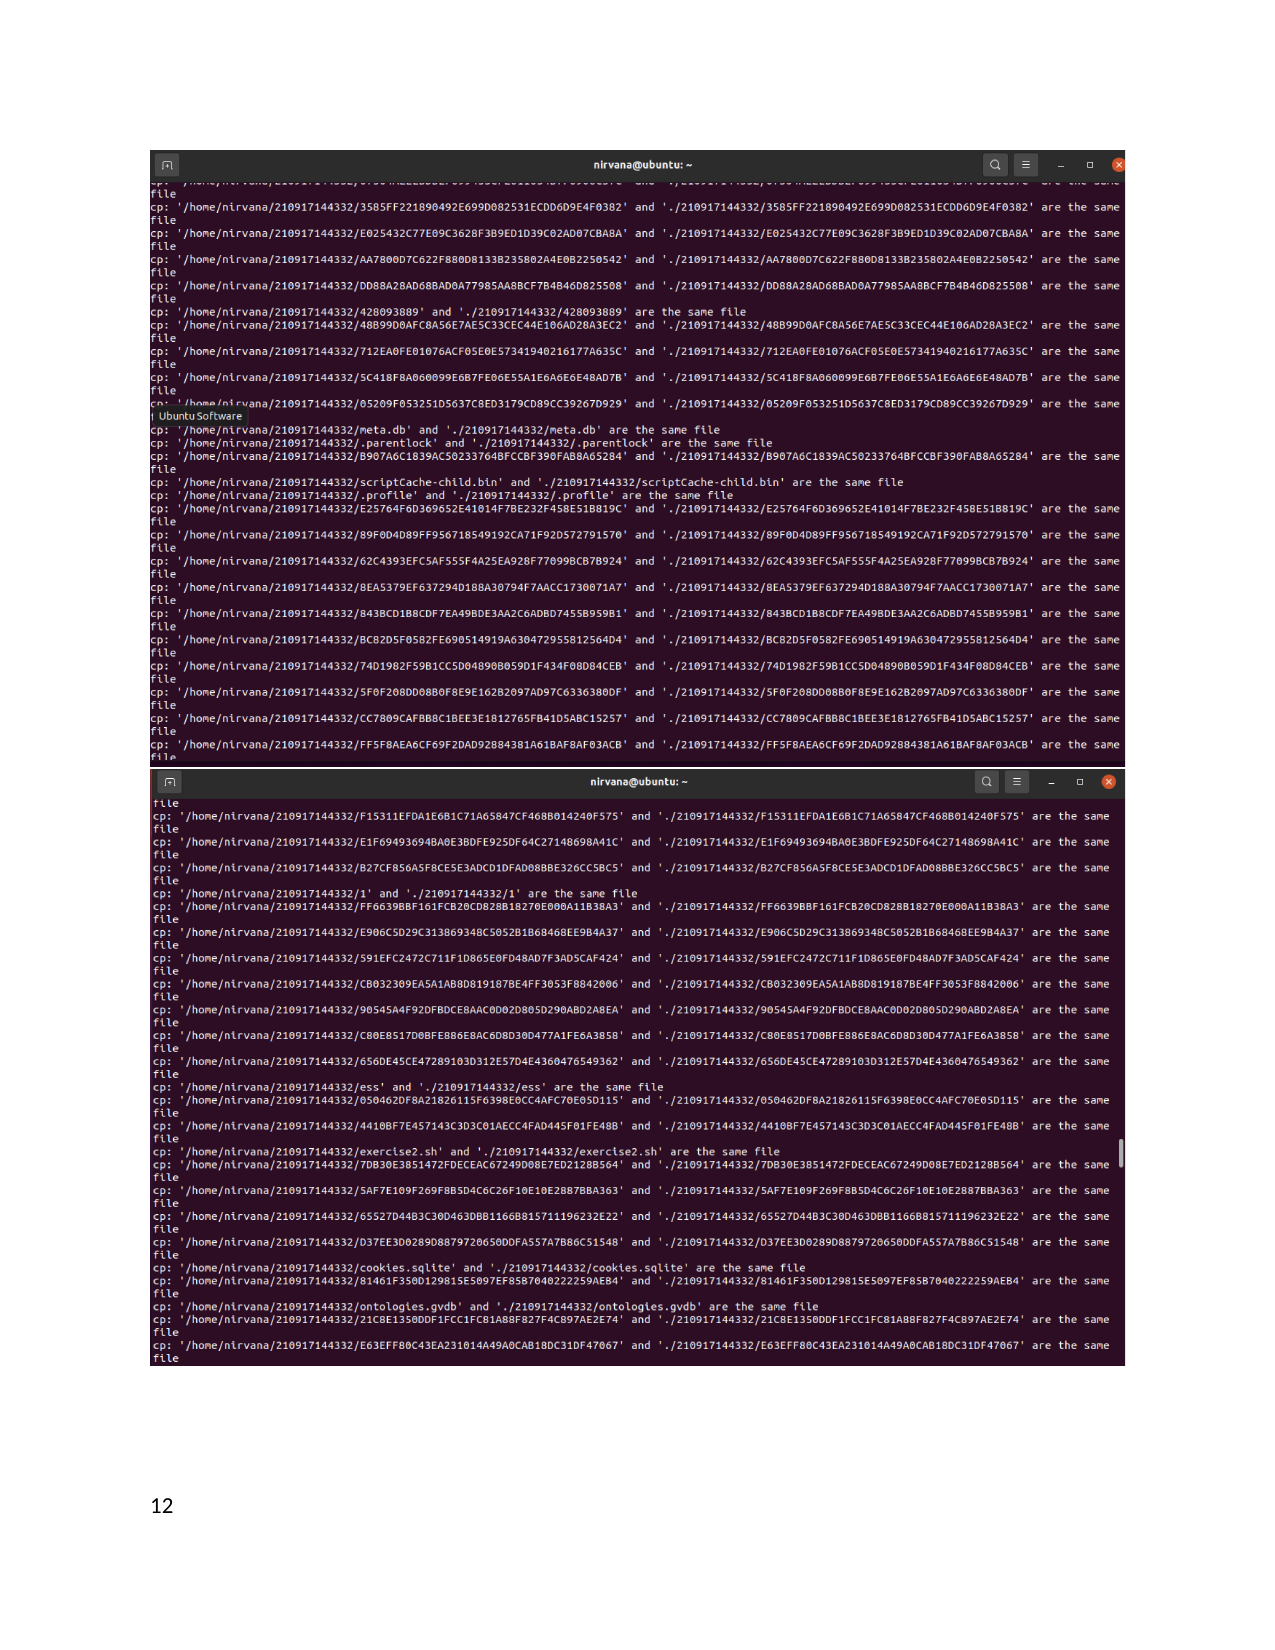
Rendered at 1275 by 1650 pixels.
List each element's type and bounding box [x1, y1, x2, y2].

picture [150, 150, 1125, 767]
picture [150, 769, 1125, 1366]
